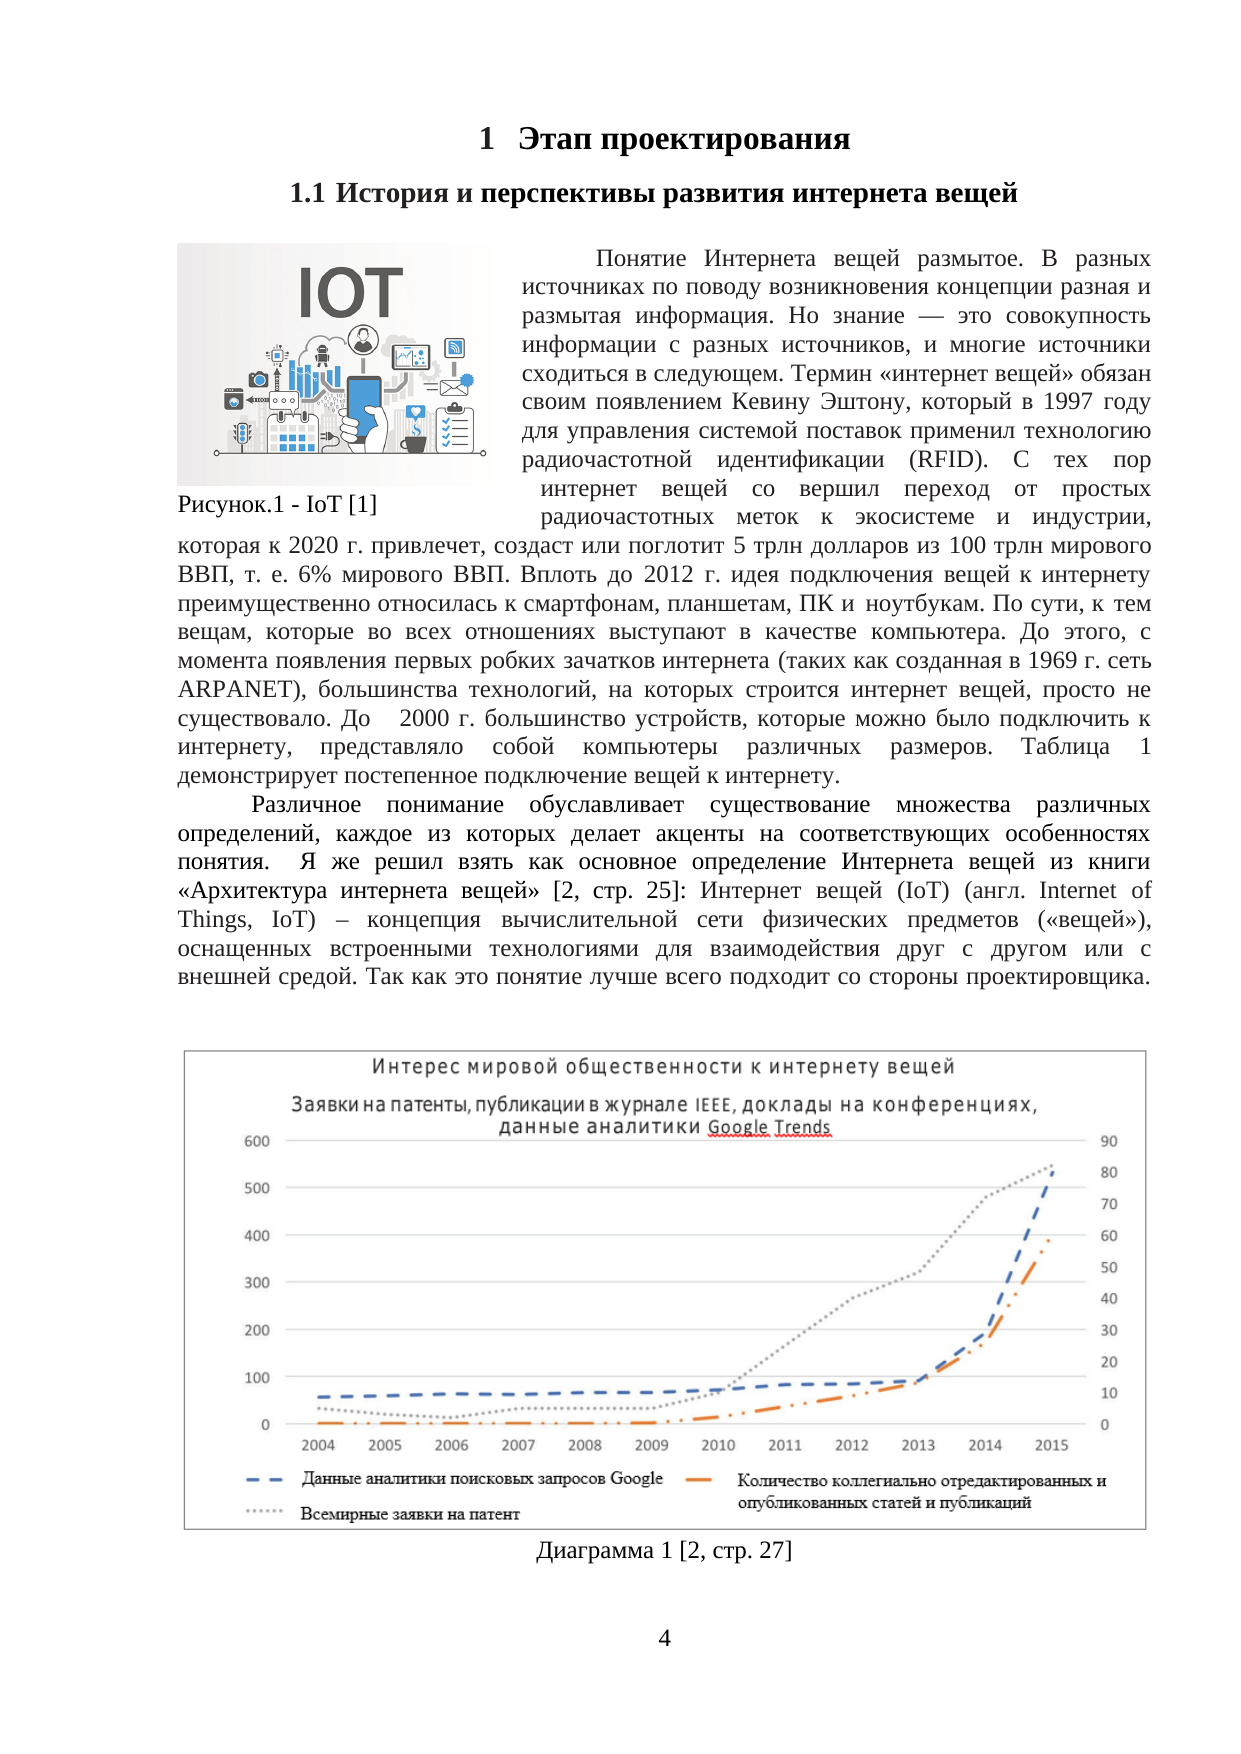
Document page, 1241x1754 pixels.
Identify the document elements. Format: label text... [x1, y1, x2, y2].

list История и перспективы развития интернета вещей [289, 176, 1152, 209]
picture [177, 243, 522, 486]
picture [177, 1047, 1151, 1538]
text Понятие Интернета вещей размытое. В разных источниках по поводу возникновения концепции разная и размытая информация. Но знание — это совокупность информации с разных источников, и многие источники сходиться в следующем. Термин «интернет вещей» обязан своим появлением Кевину Эштону, который в 1997 году для управления системой поставок применил технологию радиочастотной идентификации (RFID). С тех пор интернет вещей со вершил переход от простых радиочастотных меток к экосистеме и индустрии, которая к 2020 г. привлечет, создаст или поглотит 5 трлн долларов из 100 трлн мирового ВВП, т. е. 6% мирового ВВП. Вплоть до 2012 г. идея подключения вещей к интернету преимущественно относилась к смартфонам, планшетам, ПК и ноутбукам. По сути, к тем вещам, которые во всех отношениях выступают в качестве компьютера. До этого, с момента появления первых робких зачатков интернета (таких как созданная в 1969 г. сеть ARPANET), большинства технологий, на которых строится интернет вещей, просто не существовало. До 2000 г. большинство устройств, которые можно было подключить к интернету, представляло собой компьютеры различных размеров. Таблица 1 демонстрирует постепенное подключение вещей к интернету. [177, 243, 1152, 789]
text Различное понимание обуславливает существование множества различных определений, каждое из которых делает акценты на соответствующих особенностях понятия. Я же решил взять как основное определение Интернета вещей из книги «Архитектура интернета вещей» [2, стр. 25]: Интернет вещей (IoT) (англ. Internet of Things, IoT) – концепция вычислительной сети физических предметов («вещей»), оснащенных встроенными технологиями для взаимодействия друг с другом или с внешней средой. Так как это понятие лучше всего подходит со стороны проектировщика. [177, 789, 1152, 1019]
list Этап проектирования [177, 118, 1152, 156]
